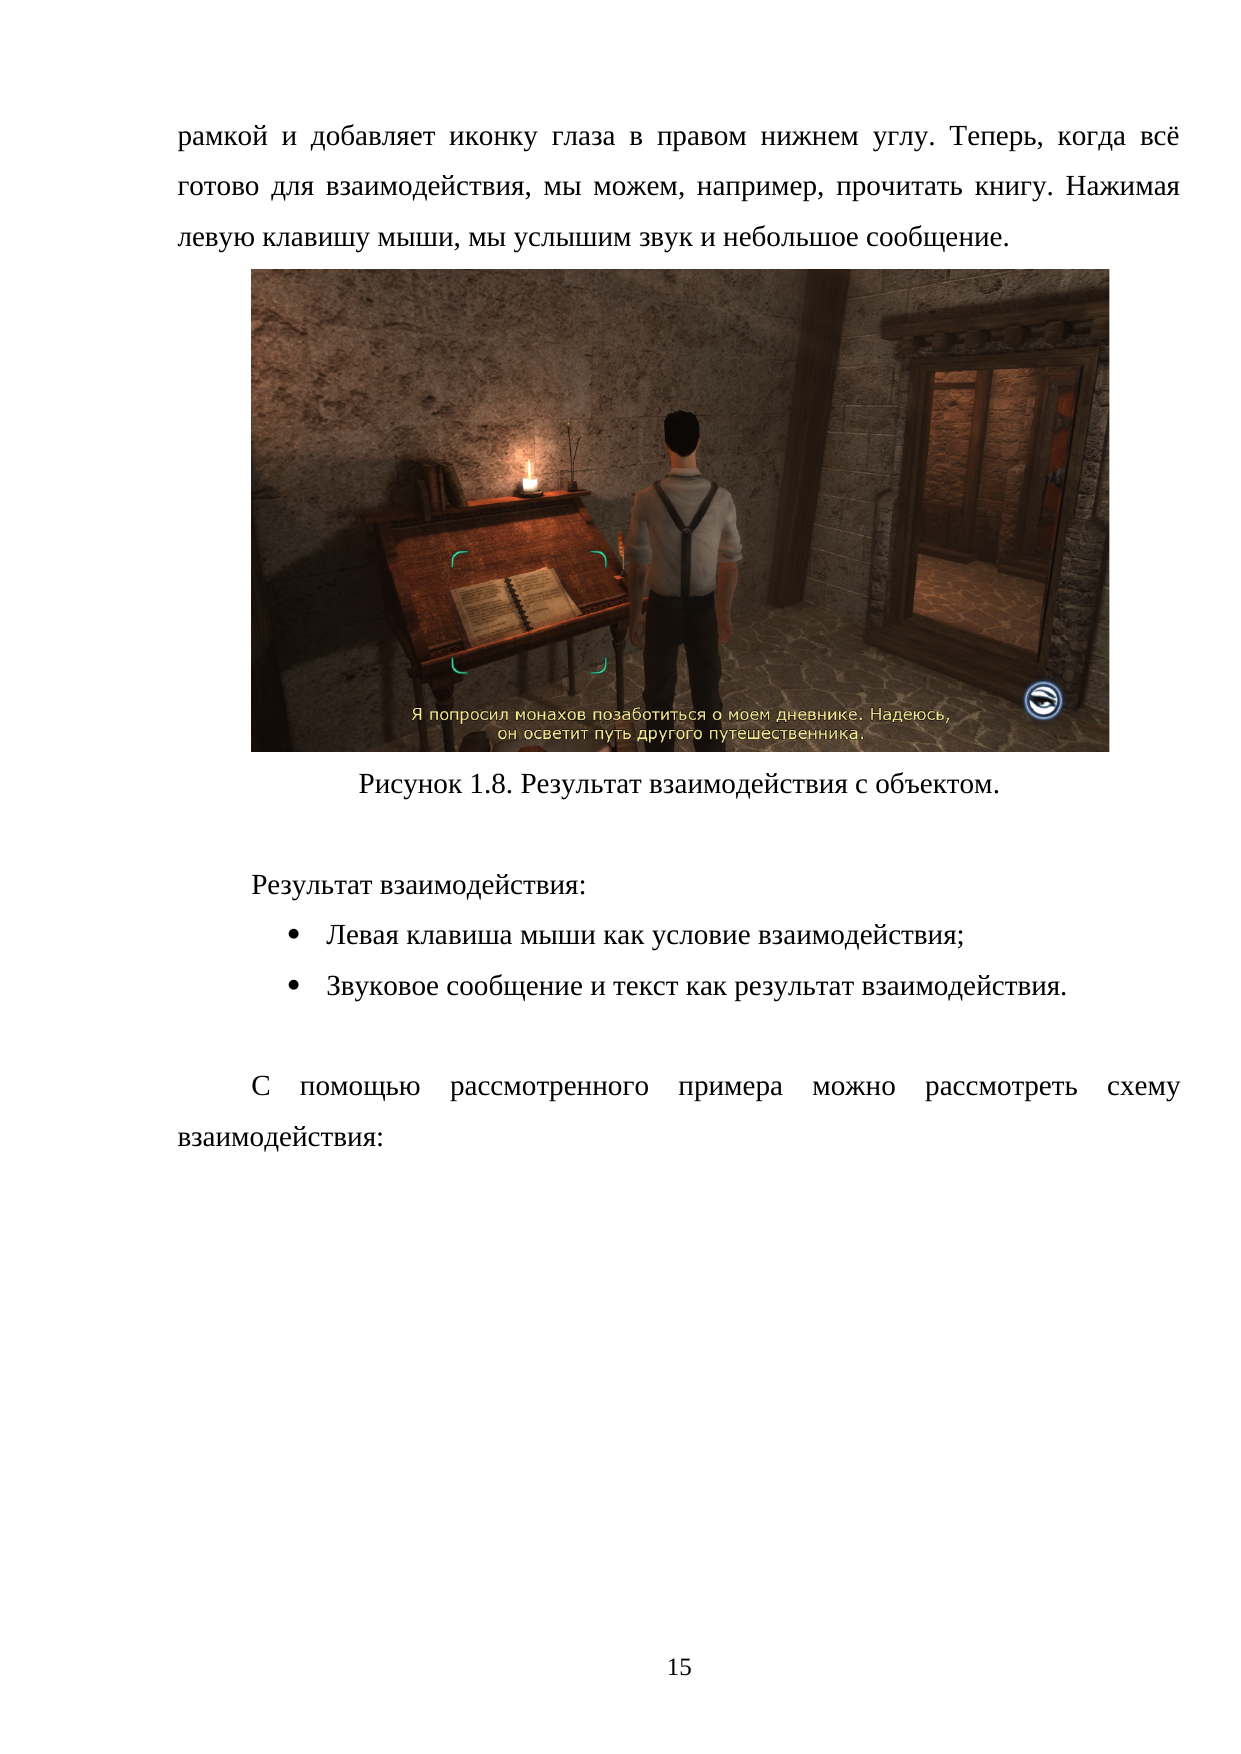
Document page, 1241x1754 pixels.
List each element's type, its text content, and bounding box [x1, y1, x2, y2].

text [177, 118, 1181, 252]
text Результат взаимодействия: [177, 867, 1181, 901]
text С помощью рассмотренного примера можно рассмотреть схему взаимодействия: [177, 1068, 1181, 1152]
list Левая клавиша мыши как условие взаимодействия; [288, 917, 1181, 951]
list Звуковое сообщение и текст как результат взаимодействия. [288, 968, 1181, 1001]
picture [251, 269, 1110, 752]
text Рисунок 1.8. Результат взаимодействия с объектом. [177, 766, 1181, 800]
